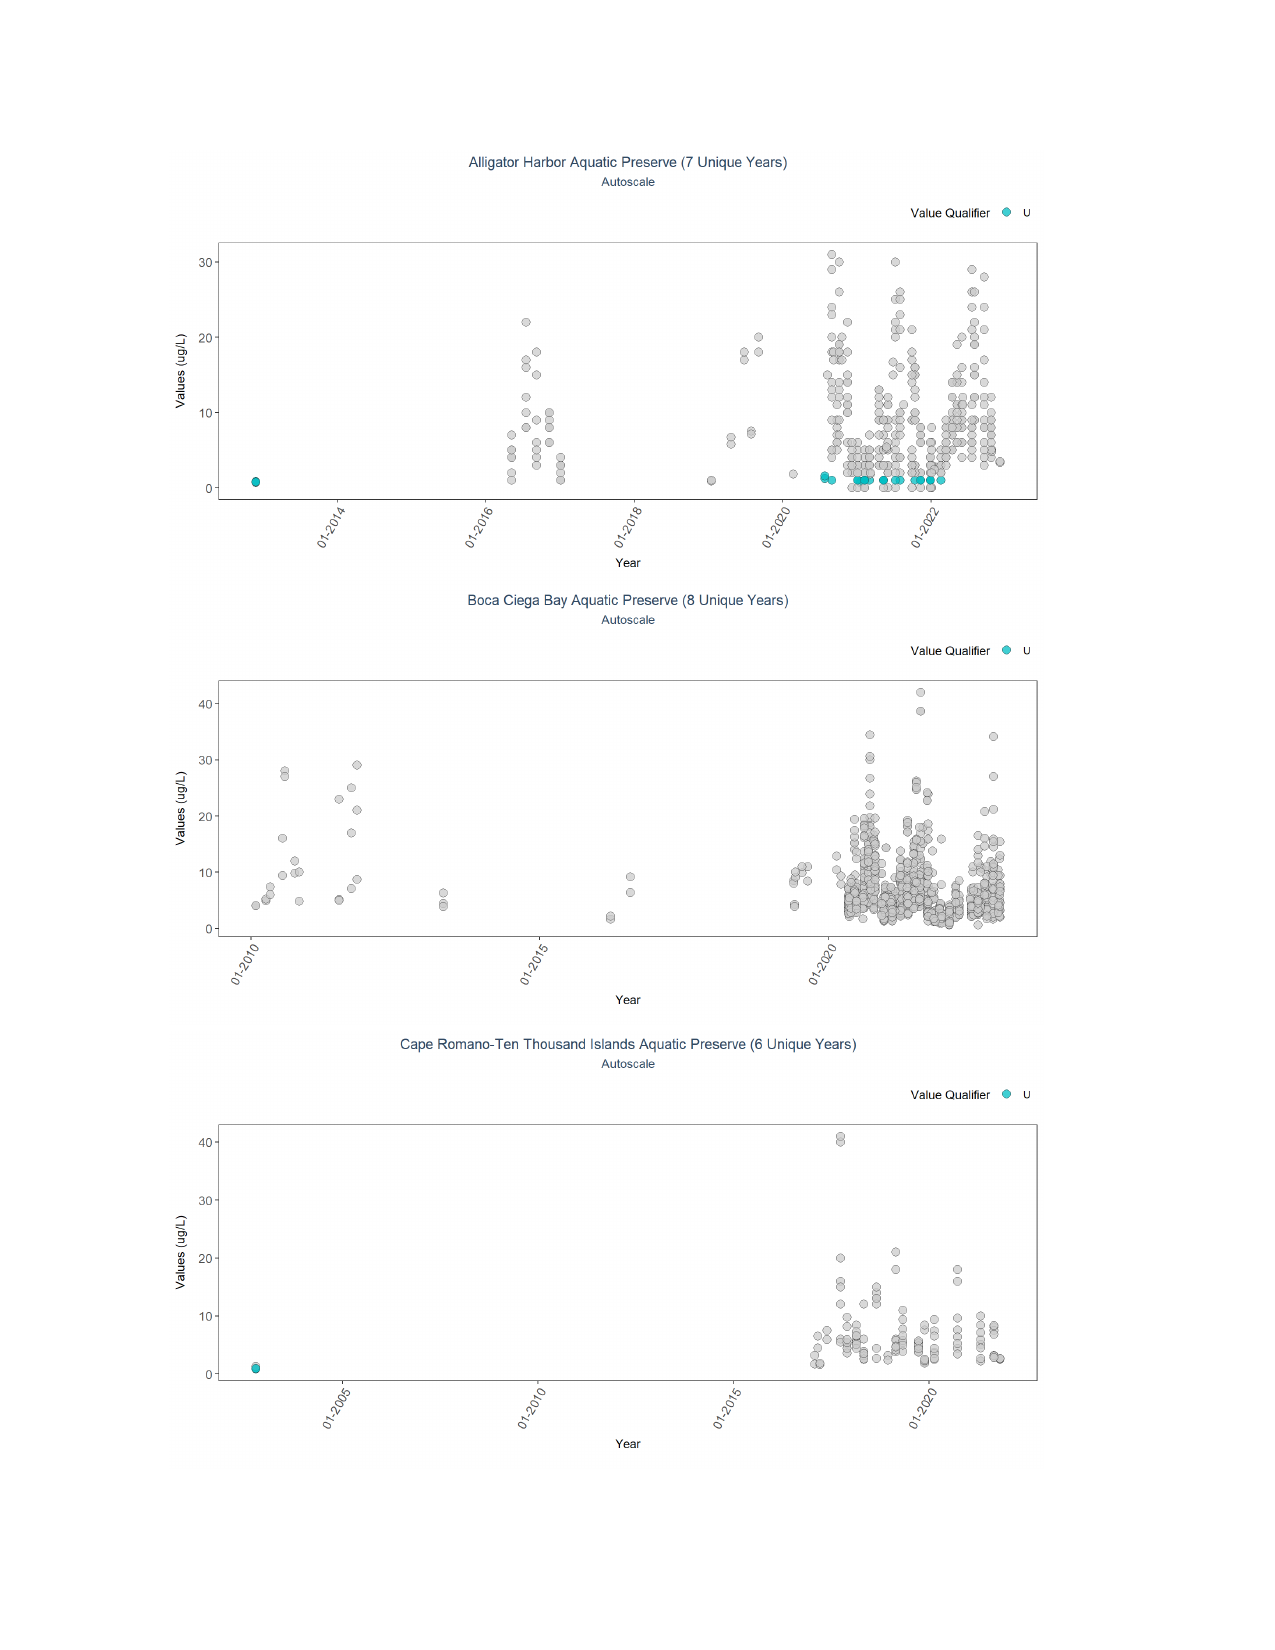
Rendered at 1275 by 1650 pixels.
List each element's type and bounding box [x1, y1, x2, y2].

picture [168, 150, 1044, 1025]
picture [168, 1031, 1044, 1469]
